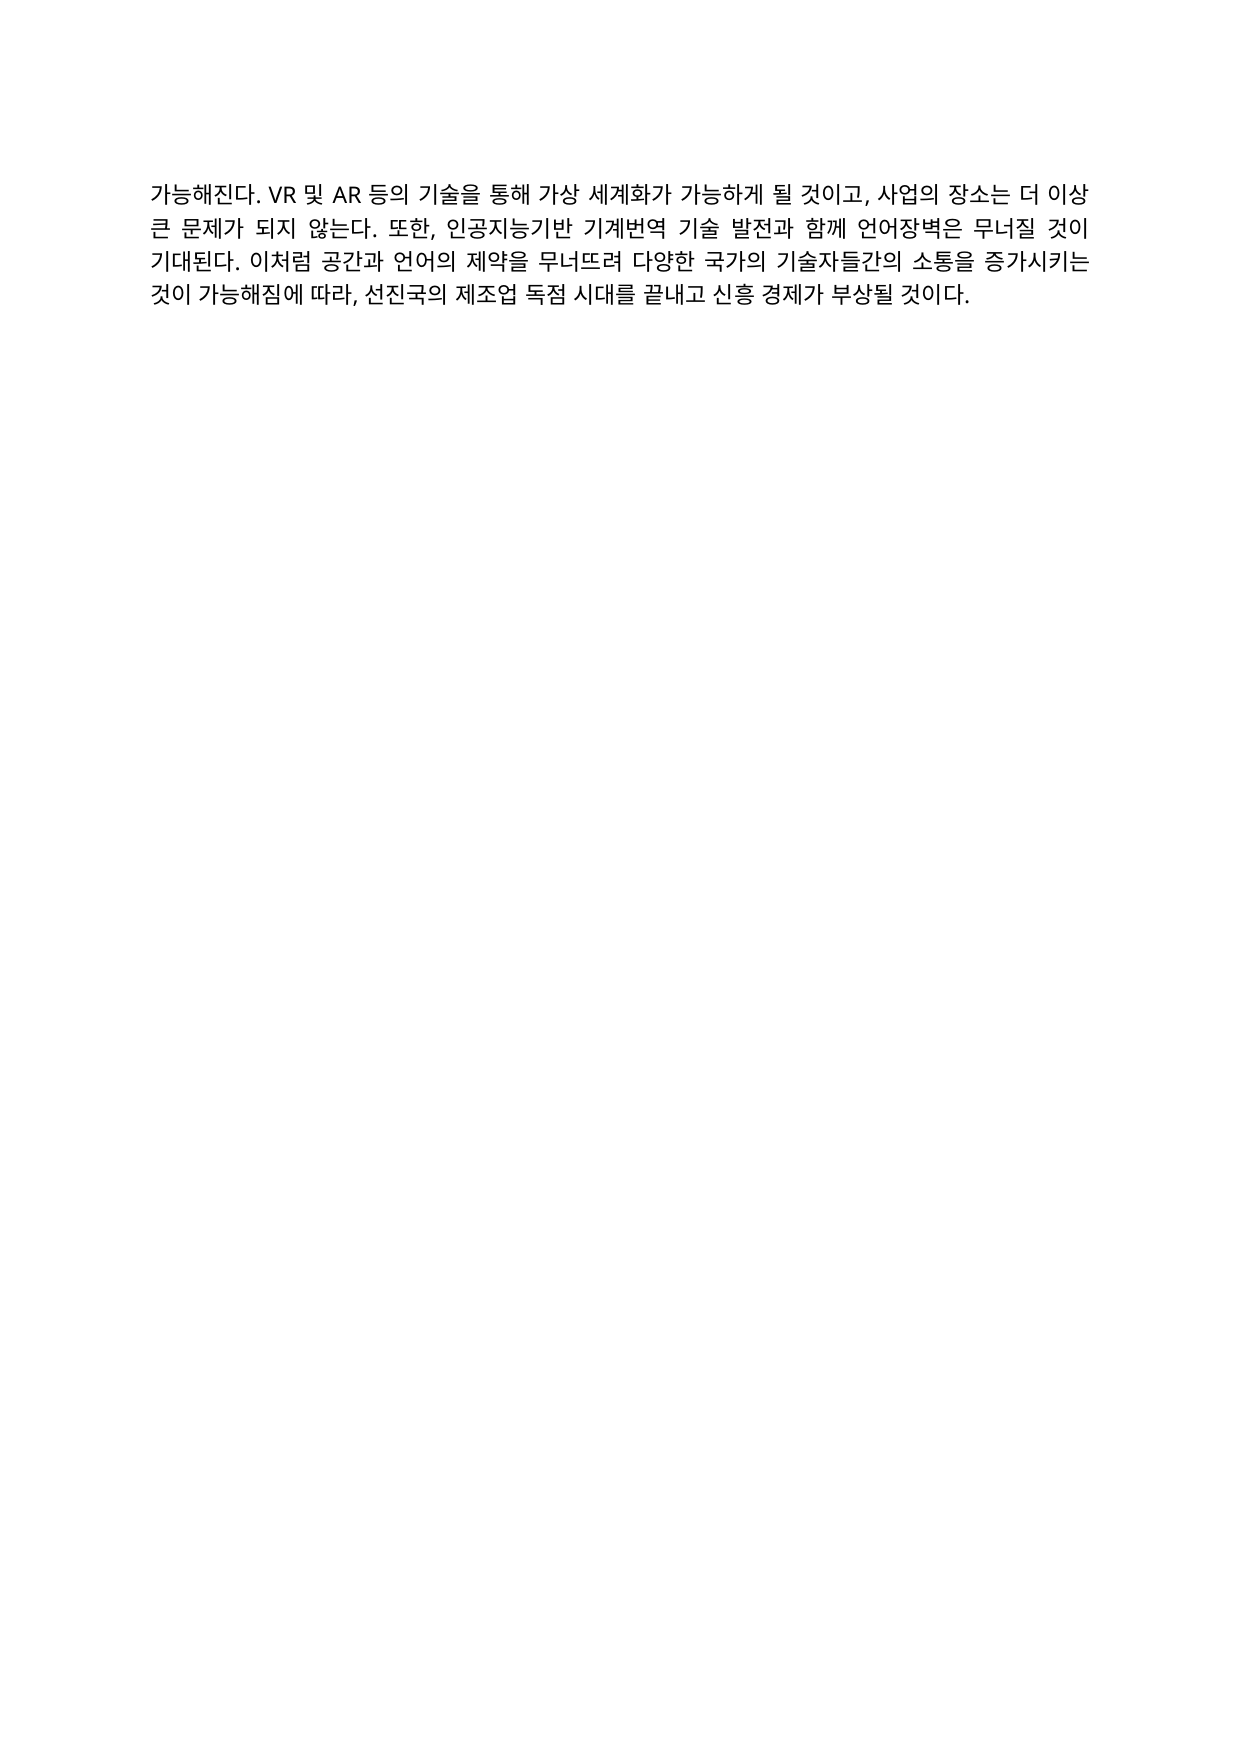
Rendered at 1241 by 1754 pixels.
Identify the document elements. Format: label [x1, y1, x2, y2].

text [150, 177, 1090, 311]
